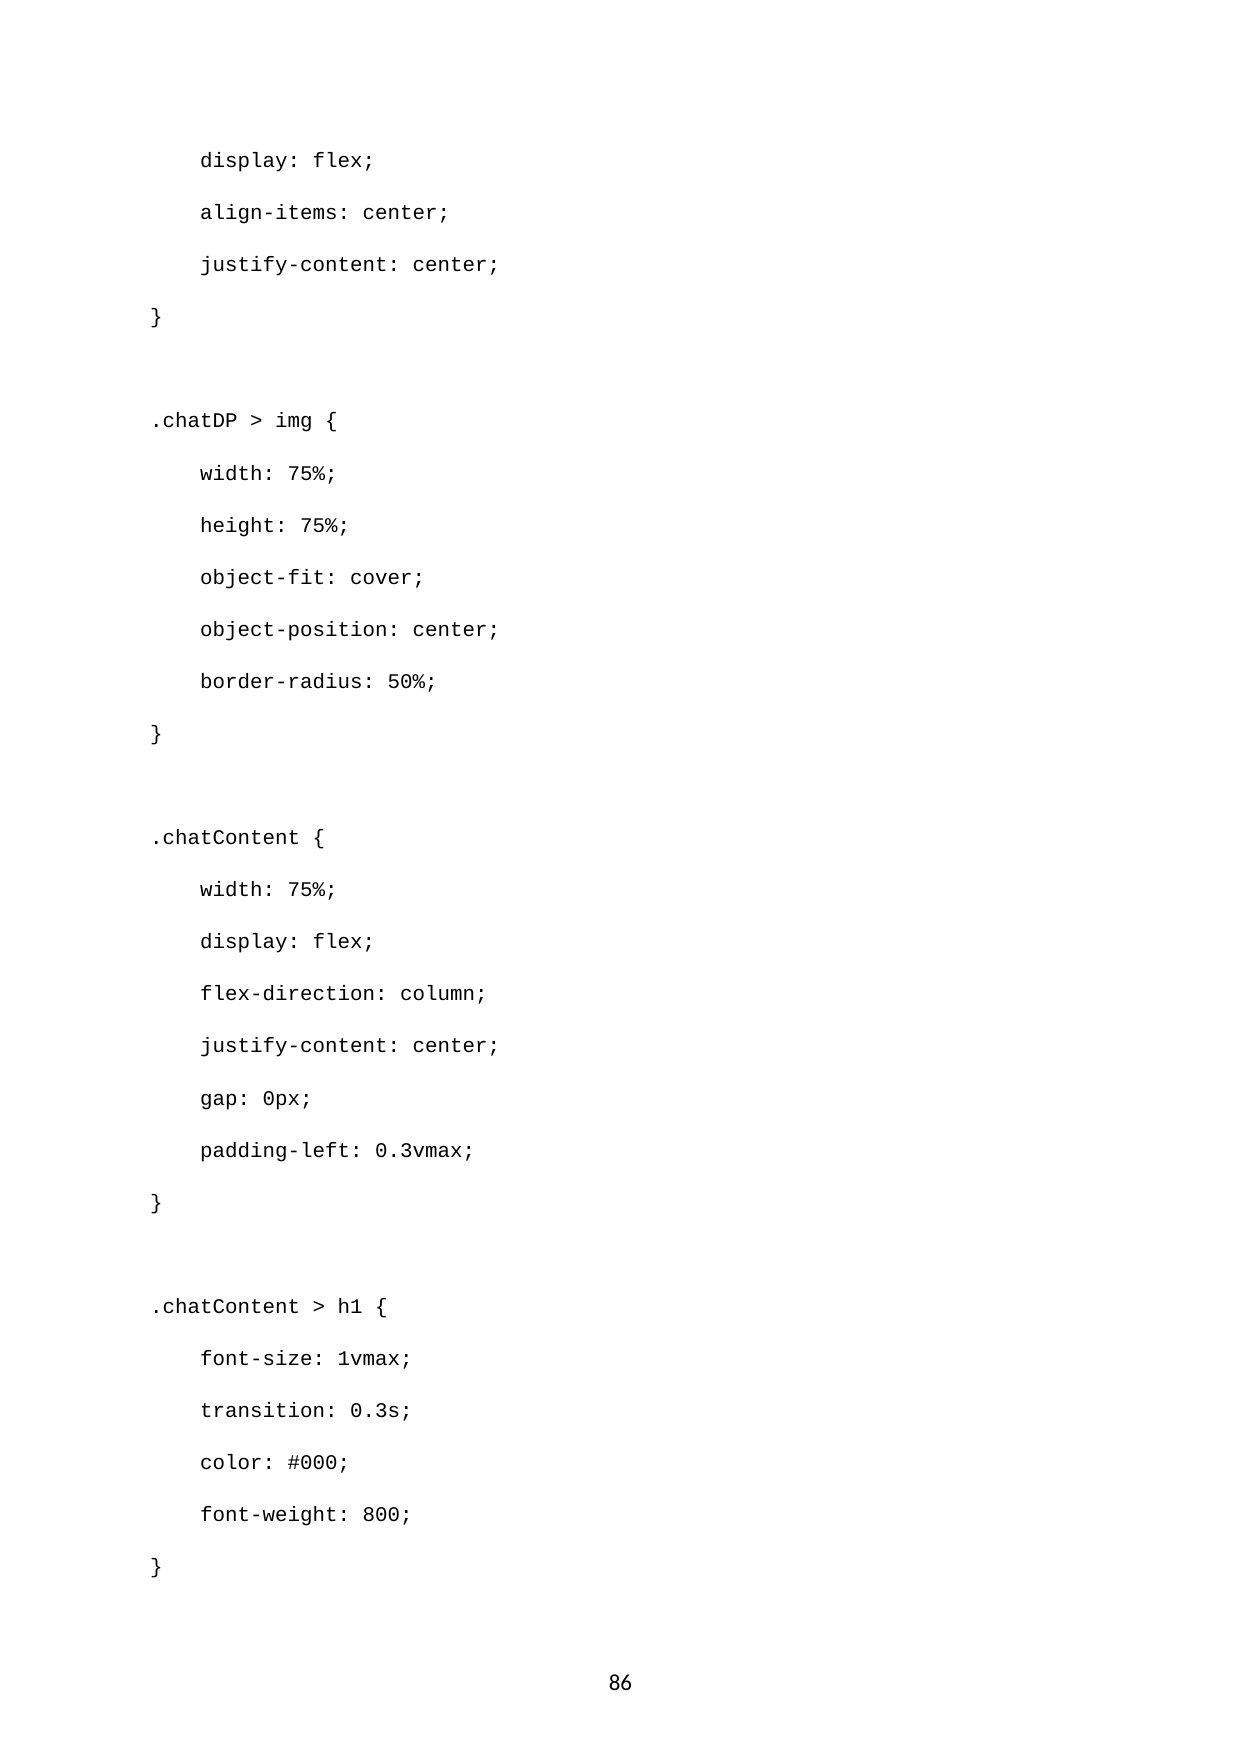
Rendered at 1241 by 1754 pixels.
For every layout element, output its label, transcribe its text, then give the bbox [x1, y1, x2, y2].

text transition: 0.3s; [150, 1400, 1090, 1424]
text flex-direction: column; [150, 983, 1090, 1007]
text height: 75%; [150, 514, 1090, 538]
text padding-left: 0.3vmax; [150, 1139, 1090, 1163]
text justify-content: center; [150, 1035, 1090, 1059]
text border-radius: 50%; [150, 671, 1090, 694]
text gap: 0px; [150, 1087, 1090, 1111]
text object-position: center; [150, 619, 1090, 642]
text .chatContent > h1 { [150, 1296, 1090, 1319]
text display: flex; [150, 150, 1090, 174]
text width: 75%; [150, 879, 1090, 903]
text color: #000; [150, 1452, 1090, 1476]
text font-size: 1vmax; [150, 1348, 1090, 1372]
text object-fit: cover; [150, 567, 1090, 590]
text font-weight: 800; [150, 1504, 1090, 1528]
text align-items: center; [150, 202, 1090, 226]
text .chatContent { [150, 827, 1090, 851]
text } [150, 1556, 1090, 1580]
text justify-content: center; [150, 254, 1090, 278]
text } [150, 306, 1090, 330]
text .chatDP > img { [150, 410, 1090, 434]
text } [150, 1192, 1090, 1215]
text width: 75%; [150, 462, 1090, 486]
text } [150, 723, 1090, 747]
text display: flex; [150, 931, 1090, 955]
